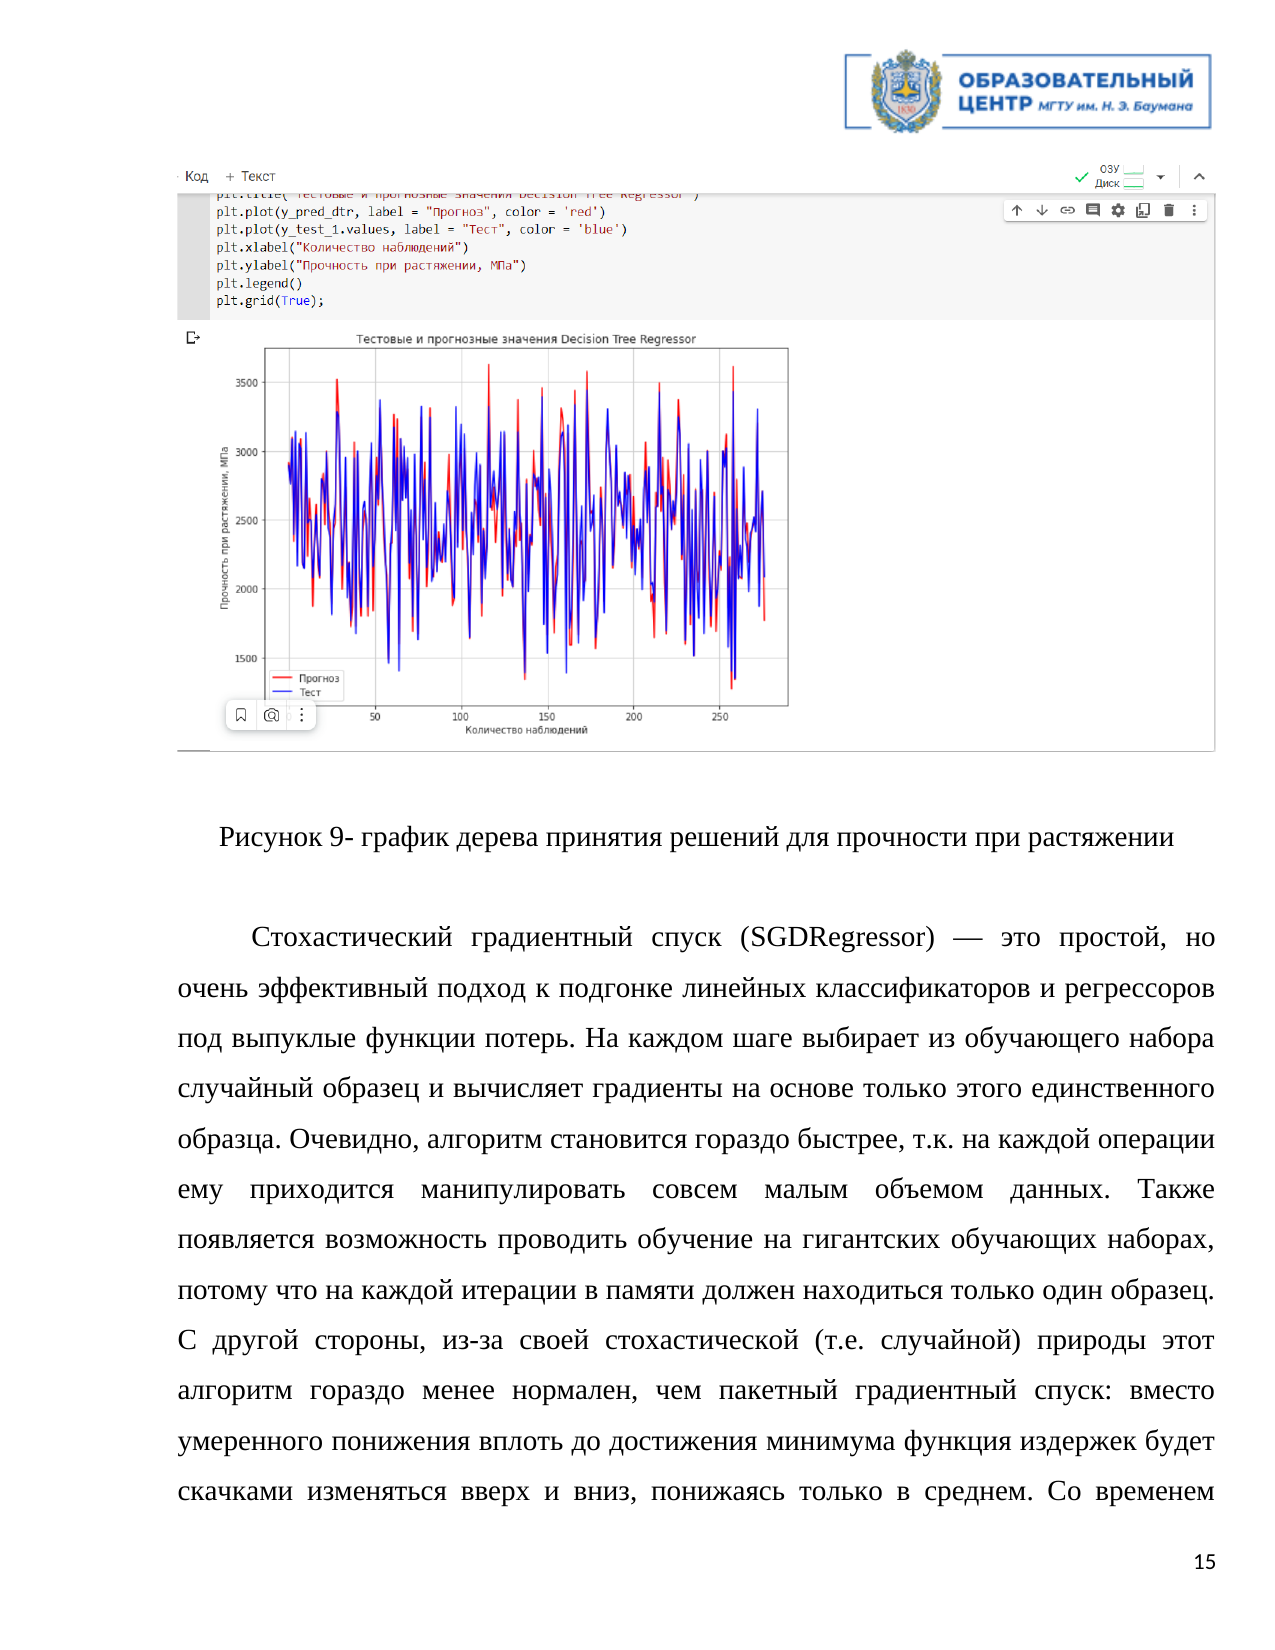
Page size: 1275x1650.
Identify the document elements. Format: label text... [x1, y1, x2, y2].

text Рисунок 9- график дерева принятия решений для прочности при растяжении [177, 819, 1216, 852]
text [177, 919, 1216, 1507]
picture [814, 26, 1262, 149]
picture [177, 165, 1216, 752]
